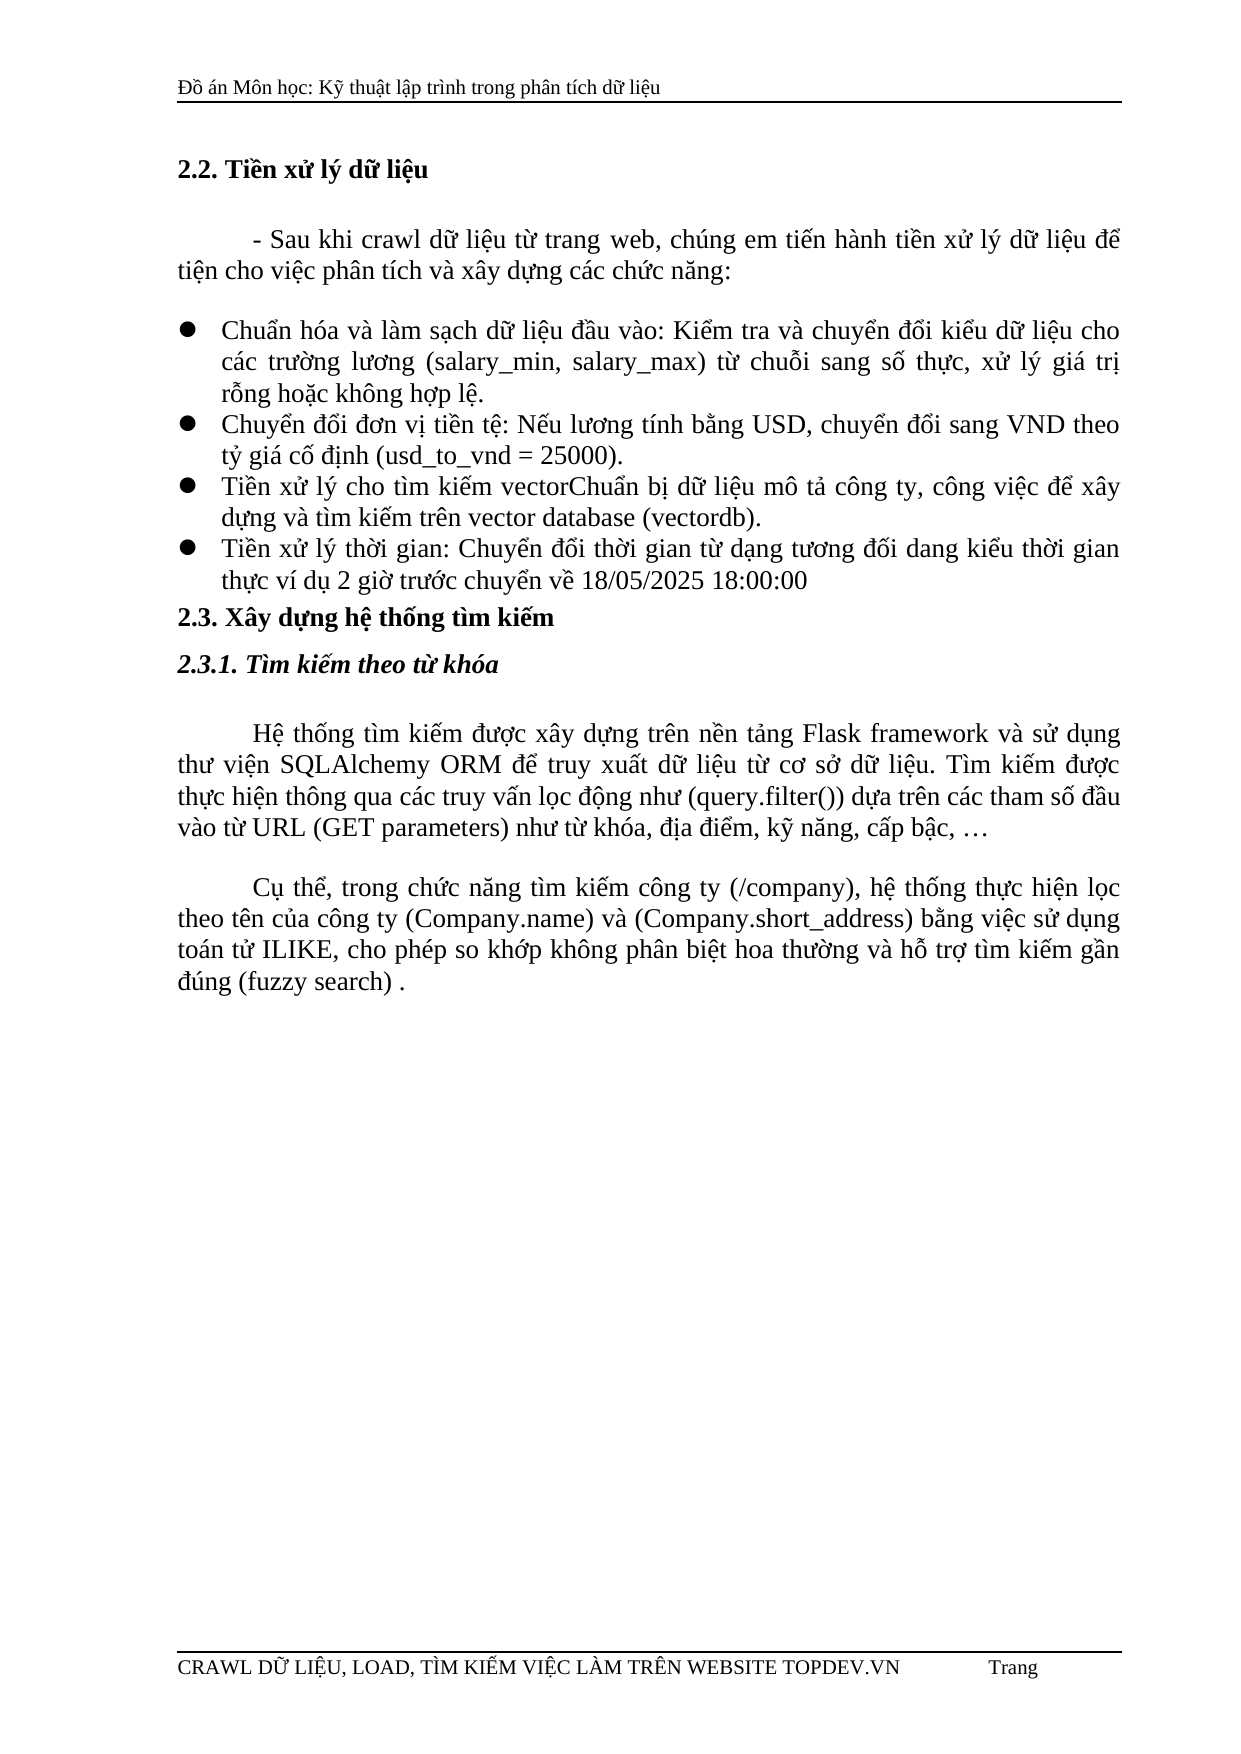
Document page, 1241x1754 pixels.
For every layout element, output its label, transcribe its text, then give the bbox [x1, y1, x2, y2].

text Tiền xử lý dữ liệu [177, 153, 1122, 184]
text Cụ thể, trong chức năng tìm kiếm công ty (/company), hệ thống thực hiện lọc theo tên của công ty (Company.name) và (Company.short_address) bằng việc sử dụng toán tử ILIKE, cho phép so khớp không phân biệt hoa thường và hỗ trợ tìm kiếm gần đúng (fuzzy search) . [177, 982, 1122, 1106]
list Chuẩn hóa và làm sạch dữ liệu đầu vào: Kiểm tra và chuyển đổi kiểu dữ liệu cho các trường lương (salary_min, salary_max) từ chuỗi sang số thực, xử lý giá trị rỗng hoặc không hợp lệ. [177, 314, 1122, 408]
text - Sau khi crawl dữ liệu từ trang web, chúng em tiến hành tiền xử lý dữ liệu để tiện cho việc phân tích và xây dựng các chức năng: [177, 223, 1122, 285]
list Tiền xử lý thời gian: Chuyển đổi thời gian từ dạng tương đối dang kiểu thời gian thực ví dụ 2 giờ trước chuyển về 18/05/2025 18:00:00 [177, 620, 1122, 682]
text Xây dựng hệ thống tìm kiếm [177, 712, 1122, 743]
text Tìm kiếm theo từ khóa [177, 758, 1122, 789]
text Hệ thống tìm kiếm được xây dựng trên nền tảng Flask framework và sử dụng thư viện SQLAlchemy ORM để truy xuất dữ liệu từ cơ sở dữ liệu. Tìm kiếm được thực hiện thông qua các truy vấn lọc động như (query.filter()) dựa trên các tham số đầu vào từ URL (GET parameters) như từ khóa, địa điểm, kỹ năng, cấp bậc, … [177, 828, 1122, 952]
list Tiền xử lý cho tìm kiếm vectorChuẩn bị dữ liệu mô tả công ty, công việc để xây dựng và tìm kiếm trên vector database (vectordb). [177, 528, 1122, 591]
list Chuyển đổi đơn vị tiền tệ: Nếu lương tính bằng USD, chuyển đổi sang VND theo tỷ giá cố định (usd_to_vnd = 25000). [177, 437, 1122, 499]
